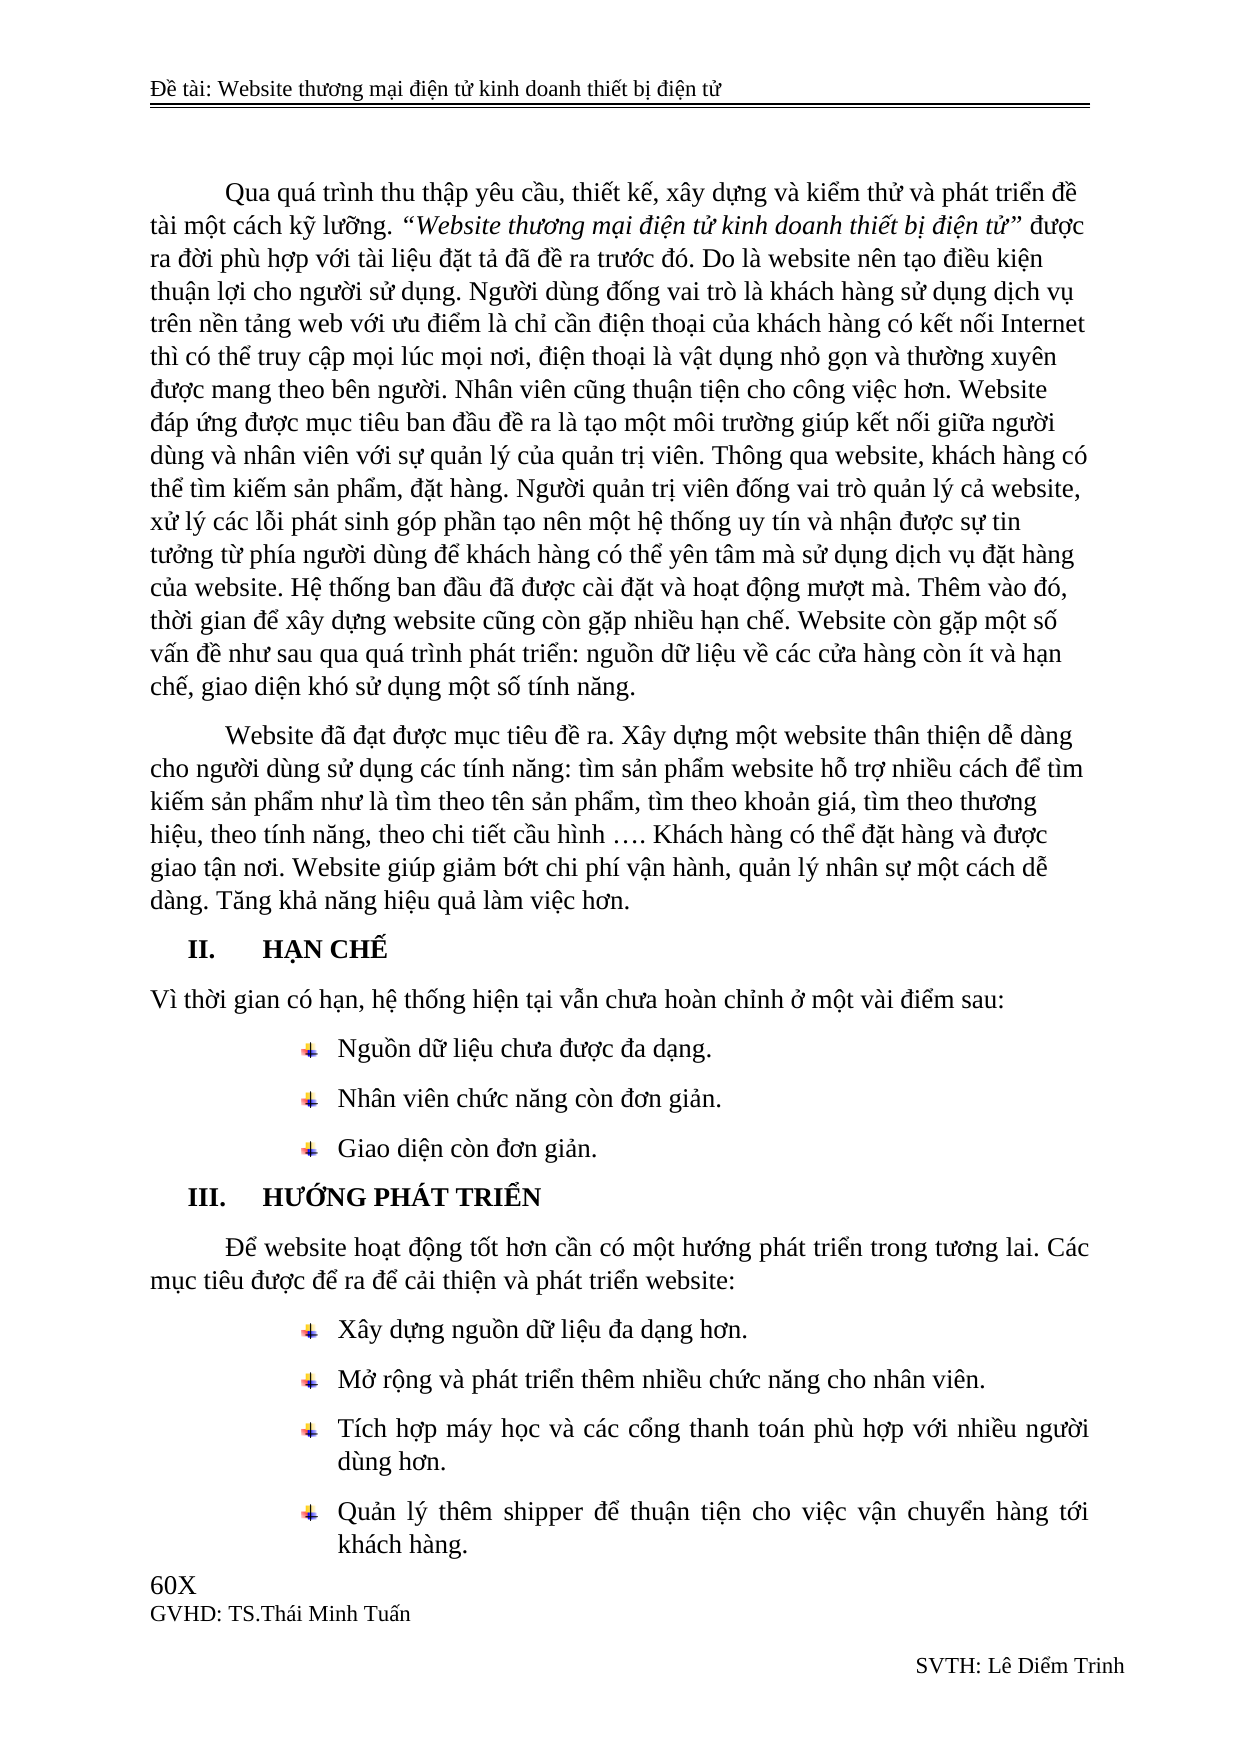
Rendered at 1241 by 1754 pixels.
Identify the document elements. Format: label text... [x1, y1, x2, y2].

list Xây dựng nguồn dữ liệu đa dạng hơn. [300, 1313, 1090, 1344]
list Mở rộng và phát triển thêm nhiều chức năng cho nhân viên. [300, 1363, 1090, 1394]
picture [301, 1090, 318, 1108]
text Vì thời gian có hạn, hệ thống hiện tại vẫn chưa hoàn chỉnh ở một vài điểm sau: [150, 983, 1090, 1014]
list Nguồn dữ liệu chưa được đa dạng. [300, 1033, 1090, 1064]
picture [301, 1322, 318, 1339]
list Nhân viên chức năng còn đơn giản. [300, 1082, 1090, 1113]
list HƯỚNG PHÁT TRIỂN [187, 1181, 1090, 1212]
text Để website hoạt động tốt hơn cần có một hướng phát triển trong tương lai. Các mục tiêu được để ra để cải thiện và phát triển website: [150, 1231, 1090, 1295]
text Website đã đạt được mục tiêu đề ra. Xây dựng một website thân thiện dễ dàng cho người dùng sử dụng các tính năng: tìm sản phẩm website hỗ trợ nhiều cách để tìm kiếm sản phẩm như là tìm theo tên sản phẩm, tìm theo khoản giá, tìm theo thương hiệu, theo tính năng, theo chi tiết cầu hình …. Khách hàng có thể đặt hàng và được giao tận nơi. Website giúp giảm bớt chi phí vận hành, quản lý nhân sự một cách dễ dàng. Tăng khả năng hiệu quả làm việc hơn. [150, 719, 1090, 915]
list Tích hợp máy học và các cổng thanh toán phù hợp với nhiều người dùng hơn. [300, 1413, 1090, 1477]
list Quản lý thêm shipper để thuận tiện cho việc vận chuyển hàng tới khách hàng. [300, 1495, 1090, 1559]
picture [301, 1421, 318, 1438]
picture [301, 1041, 318, 1058]
picture [301, 1140, 318, 1157]
picture [301, 1371, 318, 1389]
picture [301, 1503, 318, 1521]
list HẠN CHẾ [187, 933, 1090, 964]
list Giao diện còn đơn giản. [300, 1132, 1090, 1163]
text Qua quá trình thu thập yêu cầu, thiết kế, xây dựng và kiểm thử và phát triển đề tài một cách kỹ lưỡng. “Website thương mại điện tử kinh doanh thiết bị điện tử” được ra đời phù hợp với tài liệu đặt tả đã đề ra trước đó. Do là website nên tạo điều kiện thuận lợi cho người sử dụng. Người dùng đống vai trò là khách hàng sử dụng dịch vụ trên nền tảng web với ưu điểm là chỉ cần điện thoại của khách hàng có kết nối Internet thì có thể truy cập mọi lúc mọi nơi, điện thoại là vật dụng nhỏ gọn và thường xuyên được mang theo bên người. Nhân viên cũng thuận tiện cho công việc hơn. Website đáp ứng được mục tiêu ban đầu đề ra là tạo một môi trường giúp kết nối giữa người dùng và nhân viên với sự quản lý của quản trị viên. Thông qua website, khách hàng có thể tìm kiếm sản phẩm, đặt hàng. Người quản trị viên đống vai trò quản lý cả website, xử lý các lỗi phát sinh góp phần tạo nên một hệ thống uy tín và nhận được sự tin tưởng từ phía người dùng để khách hàng có thể yên tâm mà sử dụng dịch vụ đặt hàng của website. Hệ thống ban đầu đã được cài đặt và hoạt động mượt mà. Thêm vào đó, thời gian để xây dựng website cũng còn gặp nhiều hạn chế. Website còn gặp một số vấn đề như sau qua quá trình phát triển: nguồn dữ liệu về các cửa hàng còn ít và hạn chế, giao diện khó sử dụng một số tính năng. [150, 176, 1090, 701]
